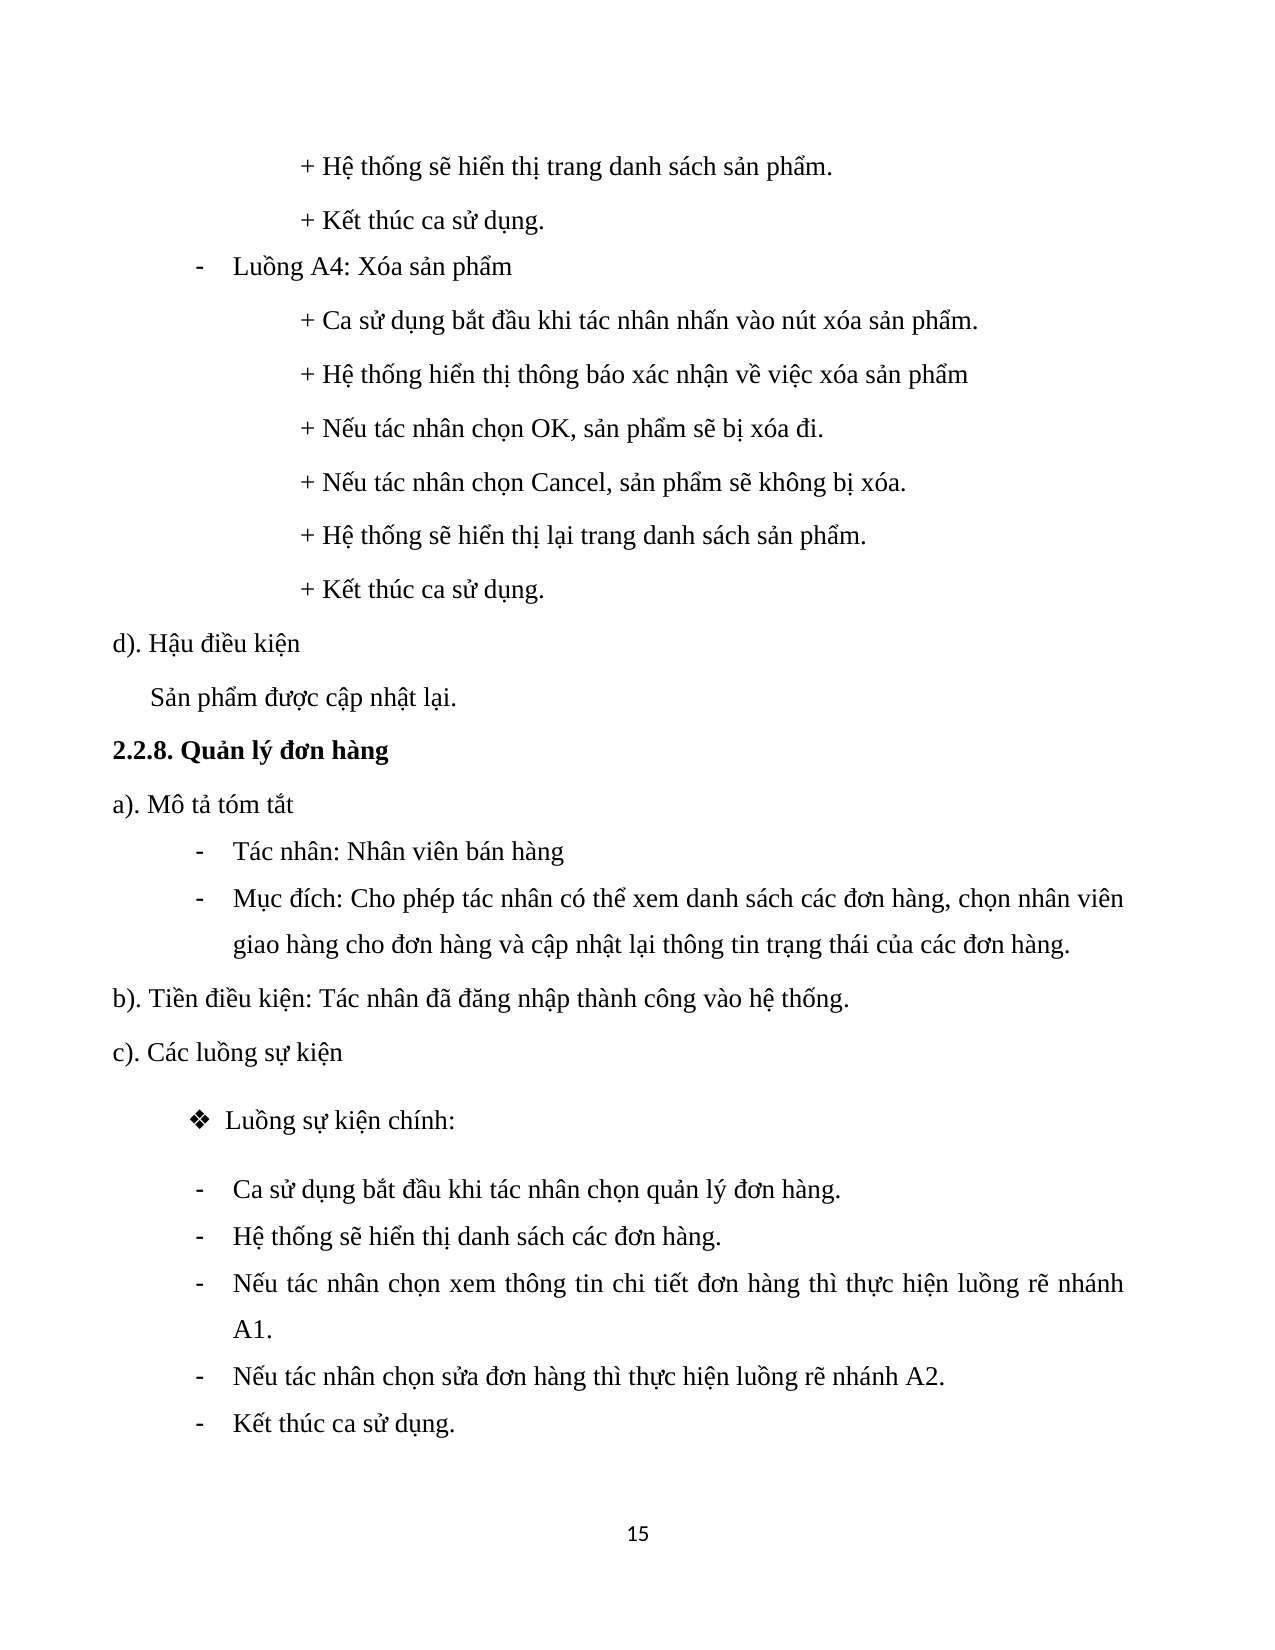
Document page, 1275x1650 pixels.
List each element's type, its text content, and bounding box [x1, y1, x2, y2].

text d). Hậu điều kiện [112, 627, 1125, 658]
text b). Tiền điều kiện: Tác nhân đã đăng nhập thành công vào hệ thống. [112, 982, 1125, 1013]
text + Nếu tác nhân chọn OK, sản phẩm sẽ bị xóa đi. [198, 412, 1125, 443]
text 2.2.8. Quản lý đơn hàng [112, 734, 1125, 766]
list Luồng sự kiện chính: [187, 1090, 1125, 1145]
text + Hệ thống sẽ hiển thị lại trang danh sách sản phẩm. [198, 519, 1125, 551]
text + Kết thúc ca sử dụng. [198, 573, 1125, 604]
text + Hệ thống hiển thị thông báo xác nhận về việc xóa sản phẩm [198, 358, 1125, 389]
list Kết thúc ca sử dụng. [195, 1407, 1125, 1438]
list Ca sử dụng bắt đầu khi tác nhân chọn quản lý đơn hàng. [195, 1173, 1125, 1204]
text + Kết thúc ca sử dụng. [198, 204, 1125, 235]
text Sản phẩm được cập nhật lại. [112, 681, 1125, 712]
text + Nếu tác nhân chọn Cancel, sản phẩm sẽ không bị xóa. [198, 466, 1125, 497]
list Nếu tác nhân chọn sửa đơn hàng thì thực hiện luồng rẽ nhánh A2. [195, 1360, 1125, 1391]
text + Ca sử dụng bắt đầu khi tác nhân nhấn vào nút xóa sản phẩm. [198, 304, 1125, 336]
text a). Mô tả tóm tắt [112, 788, 1125, 819]
list Hệ thống sẽ hiển thị danh sách các đơn hàng. [195, 1220, 1125, 1251]
list Luồng A4: Xóa sản phẩm [195, 250, 1125, 282]
list Nếu tác nhân chọn xem thông tin chi tiết đơn hàng thì thực hiện luồng rẽ nhánh A1. [195, 1267, 1125, 1344]
list Mục đích: Cho phép tác nhân có thể xem danh sách các đơn hàng, chọn nhân viên giao hàng cho đơn hàng và cập nhật lại thông tin trạng thái của các đơn hàng. [195, 882, 1125, 959]
text c). Các luồng sự kiện [112, 1036, 1125, 1067]
list Tác nhân: Nhân viên bán hàng [195, 835, 1125, 866]
text + Hệ thống sẽ hiển thị trang danh sách sản phẩm. [198, 150, 1125, 181]
